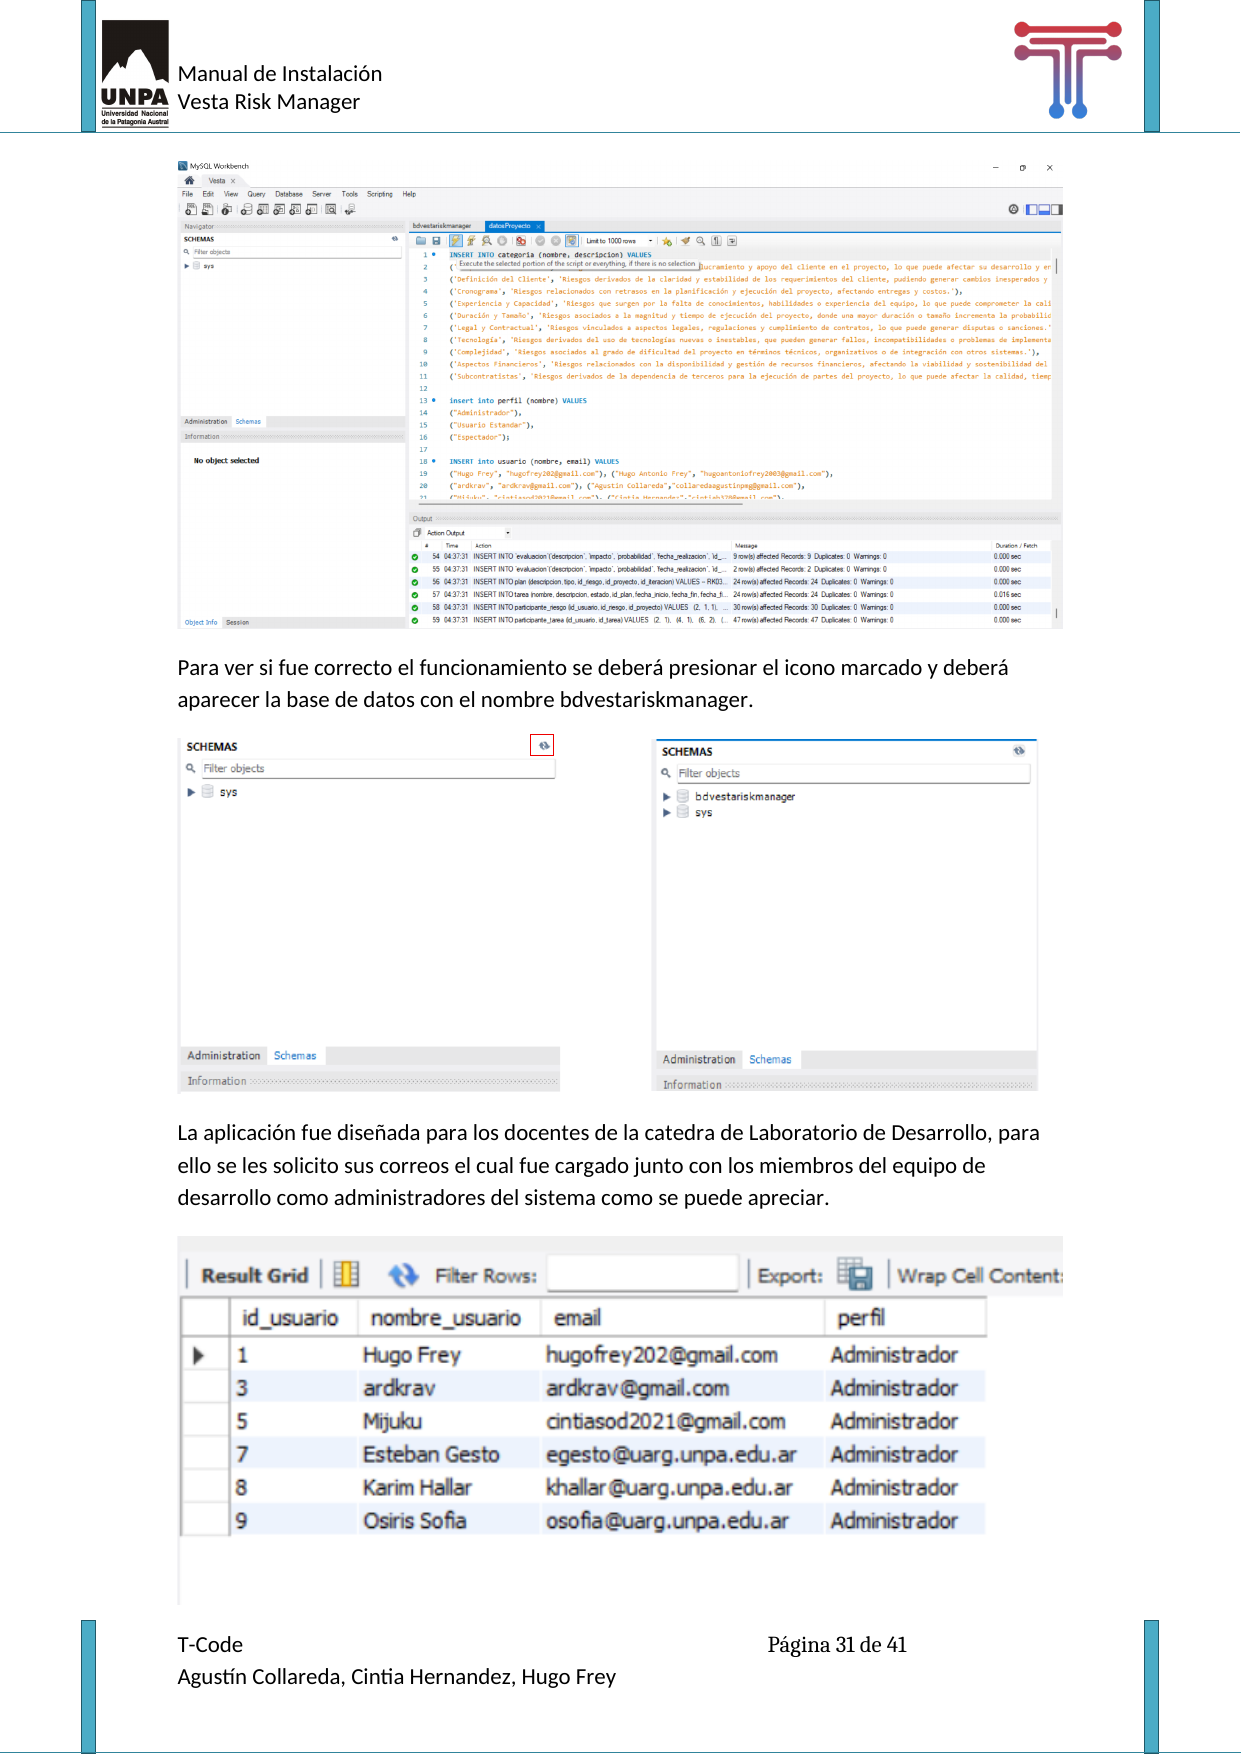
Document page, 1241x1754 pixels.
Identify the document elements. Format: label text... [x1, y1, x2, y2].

picture [1013, 18, 1123, 121]
text La aplicación fue diseñada para los docentes de la catedra de Laboratorio de Desarrollo, para ello se les solicito sus correos el cual fue cargado junto con los miembros del equipo de desarrollo como administradores del sistema como se puede apreciar. [177, 1118, 1063, 1211]
picture [177, 1236, 1063, 1605]
picture [100, 18, 170, 129]
picture [177, 738, 561, 1094]
picture [177, 160, 1063, 629]
picture [531, 738, 553, 755]
text Para ver si fue correcto el funcionamiento se deberá presionar el icono marcado y deberá aparecer la base de datos con el nombre bdvestariskmanager. [177, 653, 1063, 714]
